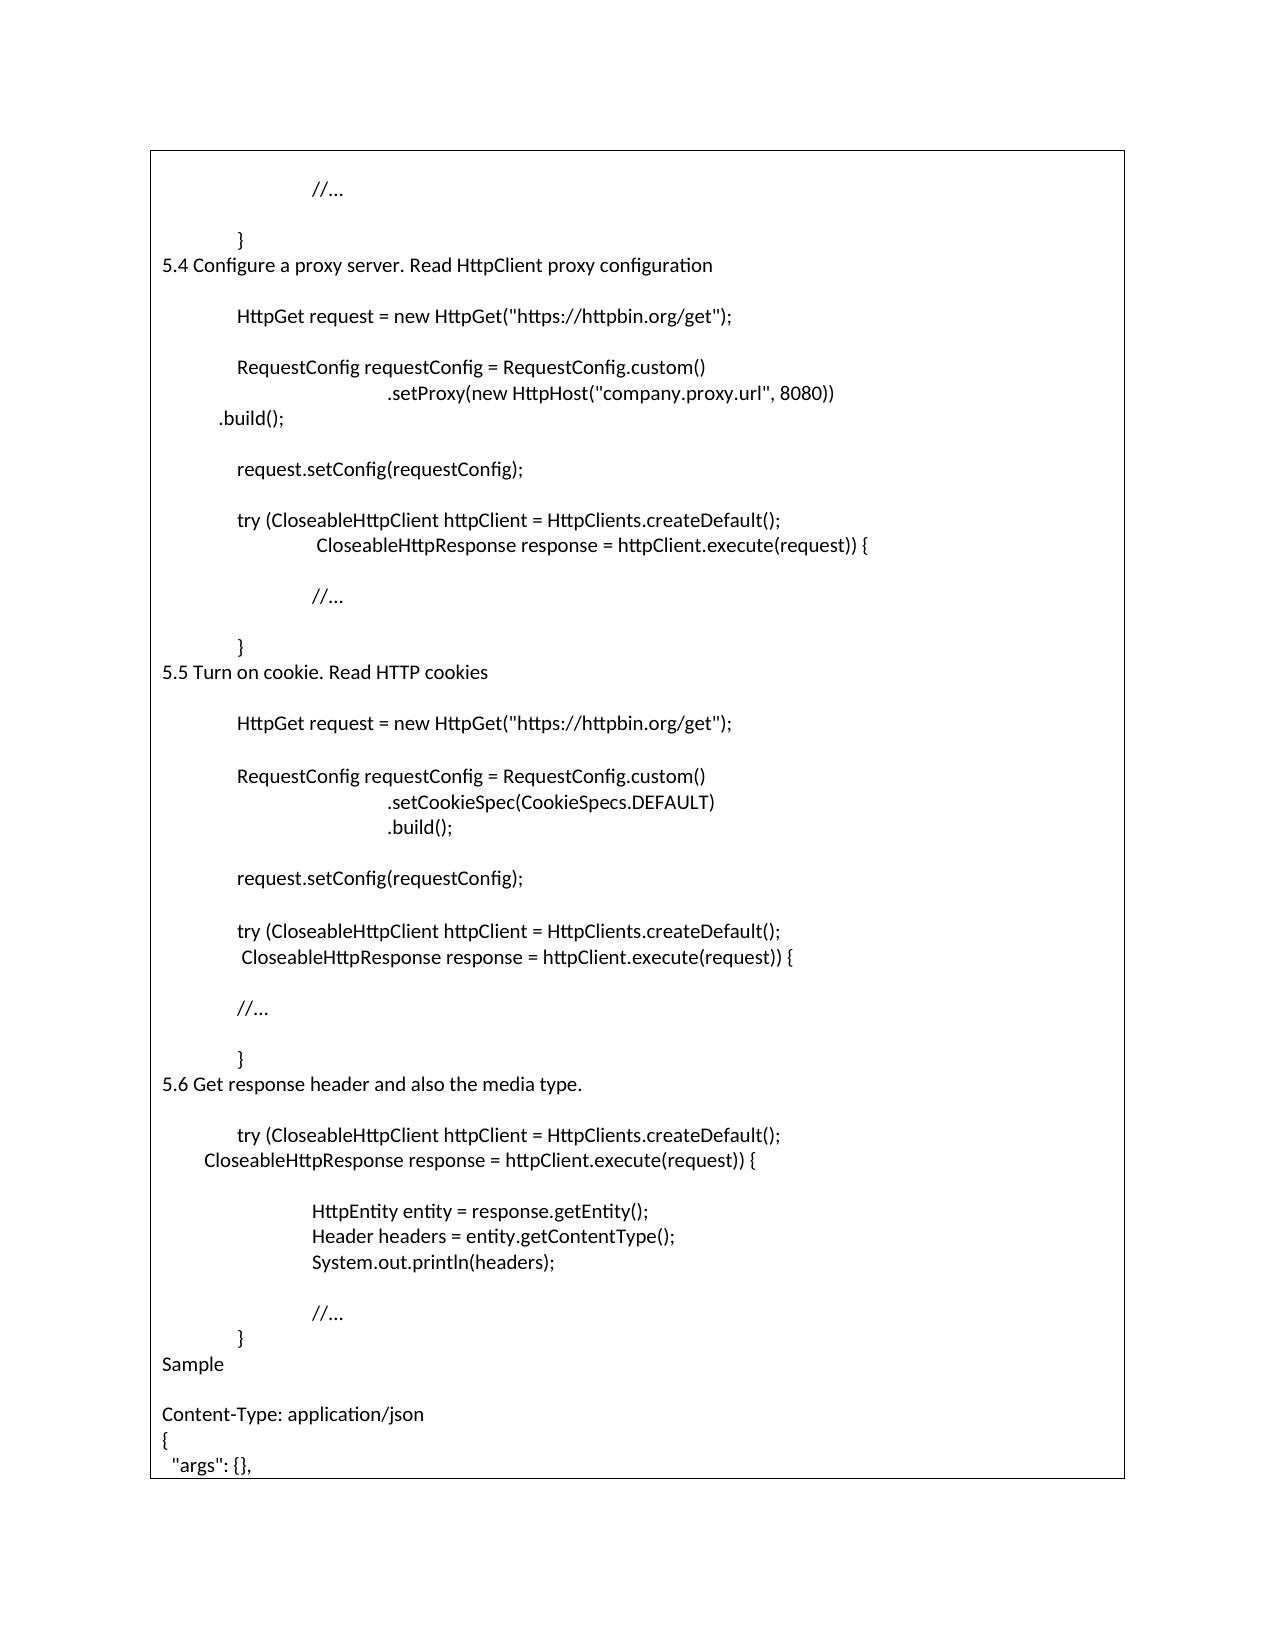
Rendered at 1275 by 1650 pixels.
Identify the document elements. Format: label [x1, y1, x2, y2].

table_header [151, 151, 1124, 1478]
